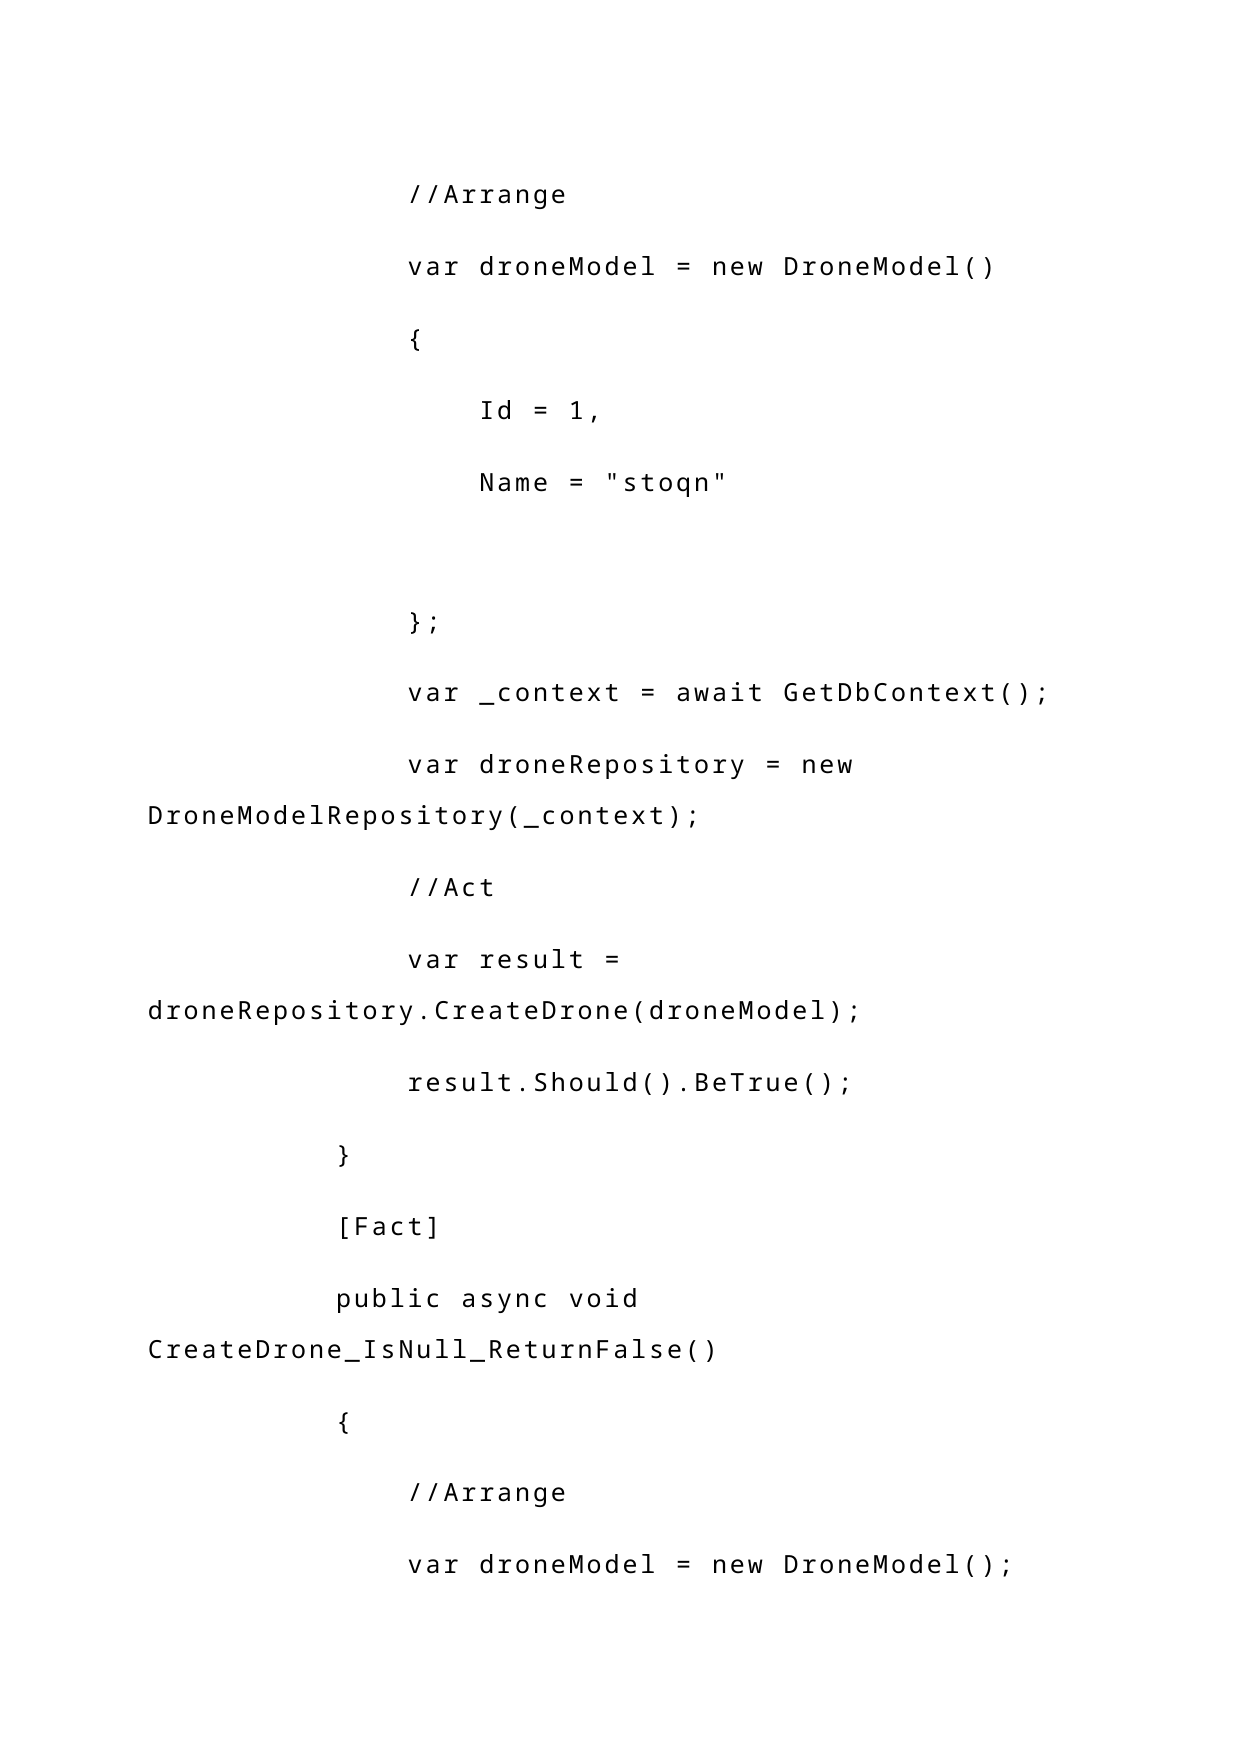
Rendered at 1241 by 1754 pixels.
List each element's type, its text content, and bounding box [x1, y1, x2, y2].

text } [148, 1136, 1092, 1171]
text { [148, 1403, 1092, 1437]
text [Fact] [148, 1208, 1092, 1242]
text var _context = await GetDbContext(); [148, 675, 1092, 709]
text //Act [148, 870, 1092, 904]
text result.Should().BeTrue(); [148, 1064, 1092, 1099]
text Name = "stoqn" [148, 465, 1092, 499]
text var droneModel = new DroneModel(); [148, 1547, 1092, 1581]
text }; [148, 603, 1092, 637]
text var droneModel = new DroneModel() [148, 249, 1092, 283]
text { [148, 321, 1092, 355]
text public async void CreateDrone_IsNull_ReturnFalse() [148, 1280, 1092, 1365]
text var droneRepository = new DroneModelRepository(_context); [148, 747, 1092, 832]
text //Arrange [148, 1475, 1092, 1509]
text var result = droneRepository.CreateDrone(droneModel); [148, 942, 1092, 1027]
text //Arrange [148, 177, 1092, 211]
text Id = 1, [148, 393, 1092, 427]
